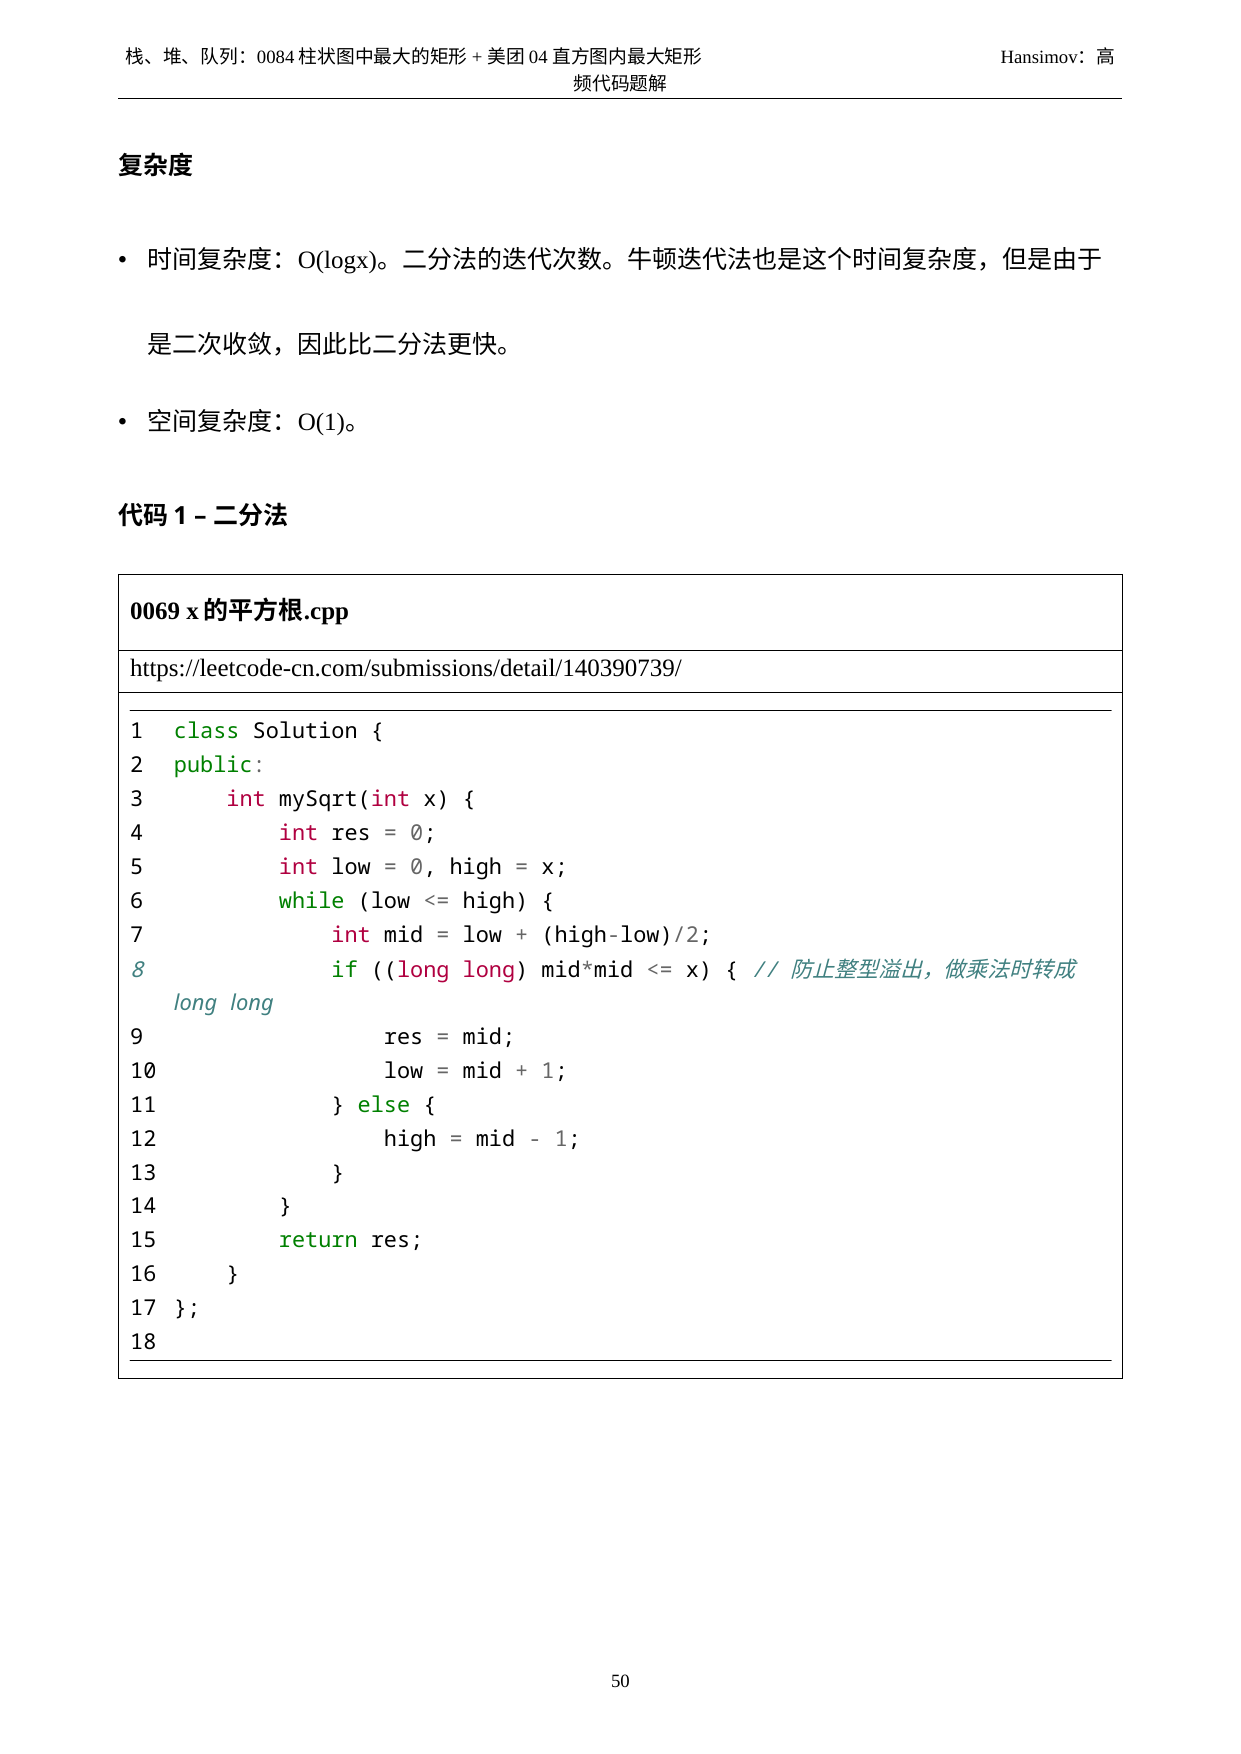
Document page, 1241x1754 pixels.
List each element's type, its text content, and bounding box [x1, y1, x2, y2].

table_cell https://leetcode-cn.com/submissions/detail/140390739/ [119, 651, 1122, 692]
subtitle 复杂度 [118, 130, 1097, 198]
table_header 0069 x的平方根.cpp [119, 575, 1122, 650]
subtitle 代码1 – 二分法 [118, 480, 1097, 548]
table_cell class Solution { public: int mySqrt(int x) { int res = 0; int low = 0, high = x; while (low <= high) { int mid = low + (high-low)/2; if ((long long) mid*mid <= x) { // 防止整型溢出，做乘法时转成 long long res = mid; low = mid + 1; } else { high = mid - 1; } } return res; } }; [119, 693, 1122, 1378]
text 时间复杂度：O(logx)。二分法的迭代次数。牛顿迭代法也是这个时间复杂度，但是由于是二次收敛，因此比二分法更快。 [118, 224, 1122, 377]
text 空间复杂度：O(1)。 [118, 386, 1122, 454]
